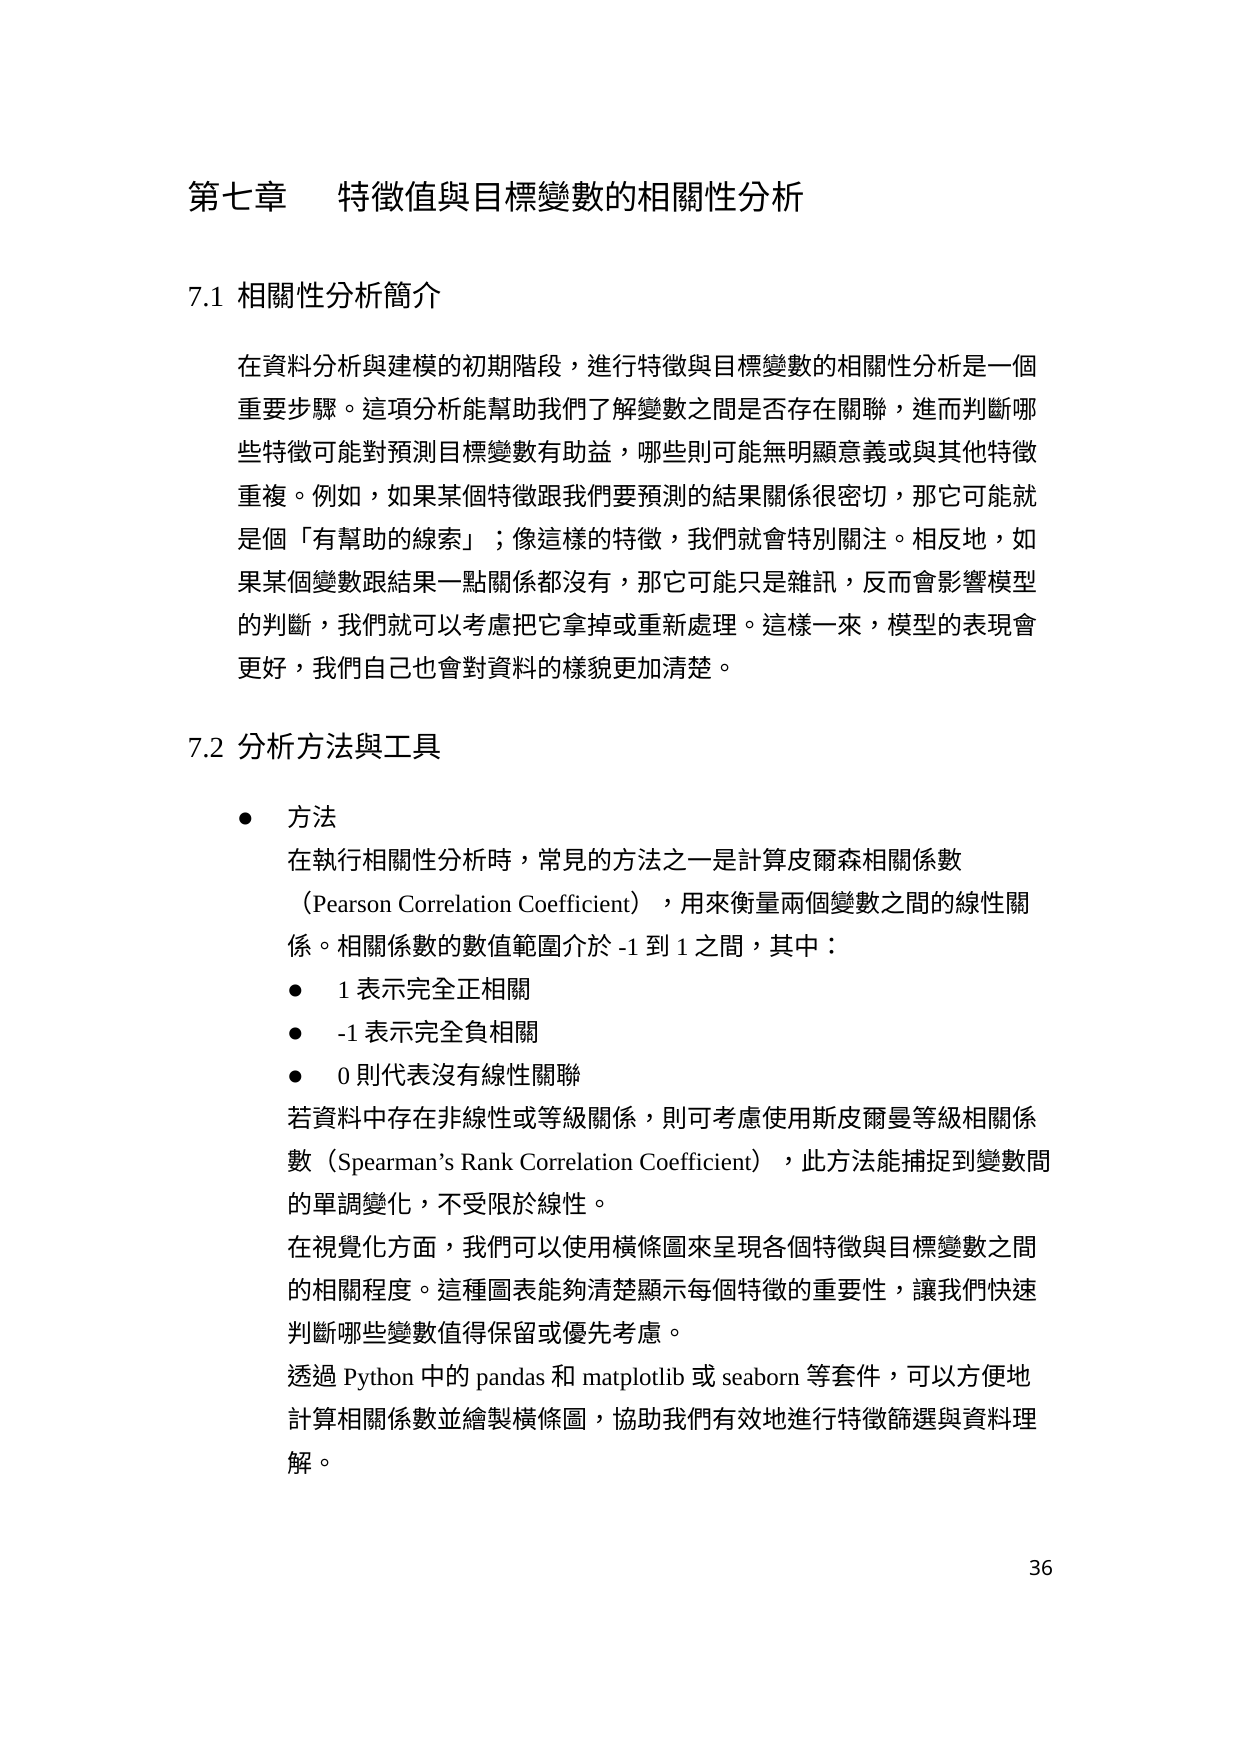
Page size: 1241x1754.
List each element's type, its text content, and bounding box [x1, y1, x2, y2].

list 透過 Python 中的 pandas 和 matplotlib 或 seaborn 等套件，可以方便地計算相關係數並繪製橫條圖，協助我們有效地進行特徵篩選與資料理解。 [287, 1356, 1053, 1480]
list 方法 [237, 797, 1053, 834]
list 在執行相關性分析時，常見的方法之一是計算皮爾森相關係數（Pearson Correlation Coefficient），用來衡量兩個變數之間的線性關係。相關係數的數值範圍介於 -1 到 1 之間，其中： [287, 840, 1053, 964]
list 0 則代表沒有線性關聯 [287, 1055, 1053, 1092]
list 在視覺化方面，我們可以使用橫條圖來呈現各個特徵與目標變數之間的相關程度。這種圖表能夠清楚顯示每個特徵的重要性，讓我們快速判斷哪些變數值得保留或優先考慮。 [287, 1227, 1053, 1351]
subtitle 相關性分析簡介 [187, 256, 1053, 331]
list 1 表示完全正相關 [287, 969, 1053, 1007]
list 若資料中存在非線性或等級關係，則可考慮使用斯皮爾曼等級相關係數（Spearman’s Rank Correlation Coefficient），此方法能捕捉到變數間的單調變化，不受限於線性。 [287, 1098, 1053, 1222]
subtitle 特徵值與目標變數的相關性分析 [187, 158, 1053, 233]
list -1 表示完全負相關 [287, 1012, 1053, 1049]
list 在資料分析與建模的初期階段，進行特徵與目標變數的相關性分析是一個重要步驟。這項分析能幫助我們了解變數之間是否存在關聯，進而判斷哪些特徵可能對預測目標變數有助益，哪些則可能無明顯意義或與其他特徵重複。例如，如果某個特徵跟我們要預測的結果關係很密切，那它可能就是個「有幫助的線索」；像這樣的特徵，我們就會特別關注。相反地，如果某個變數跟結果一點關係都沒有，那它可能只是雜訊，反而會影響模型的判斷，我們就可以考慮把它拿掉或重新處理。這樣一來，模型的表現會更好，我們自己也會對資料的樣貌更加清楚。 [237, 346, 1053, 685]
subtitle 分析方法與工具 [187, 707, 1053, 782]
